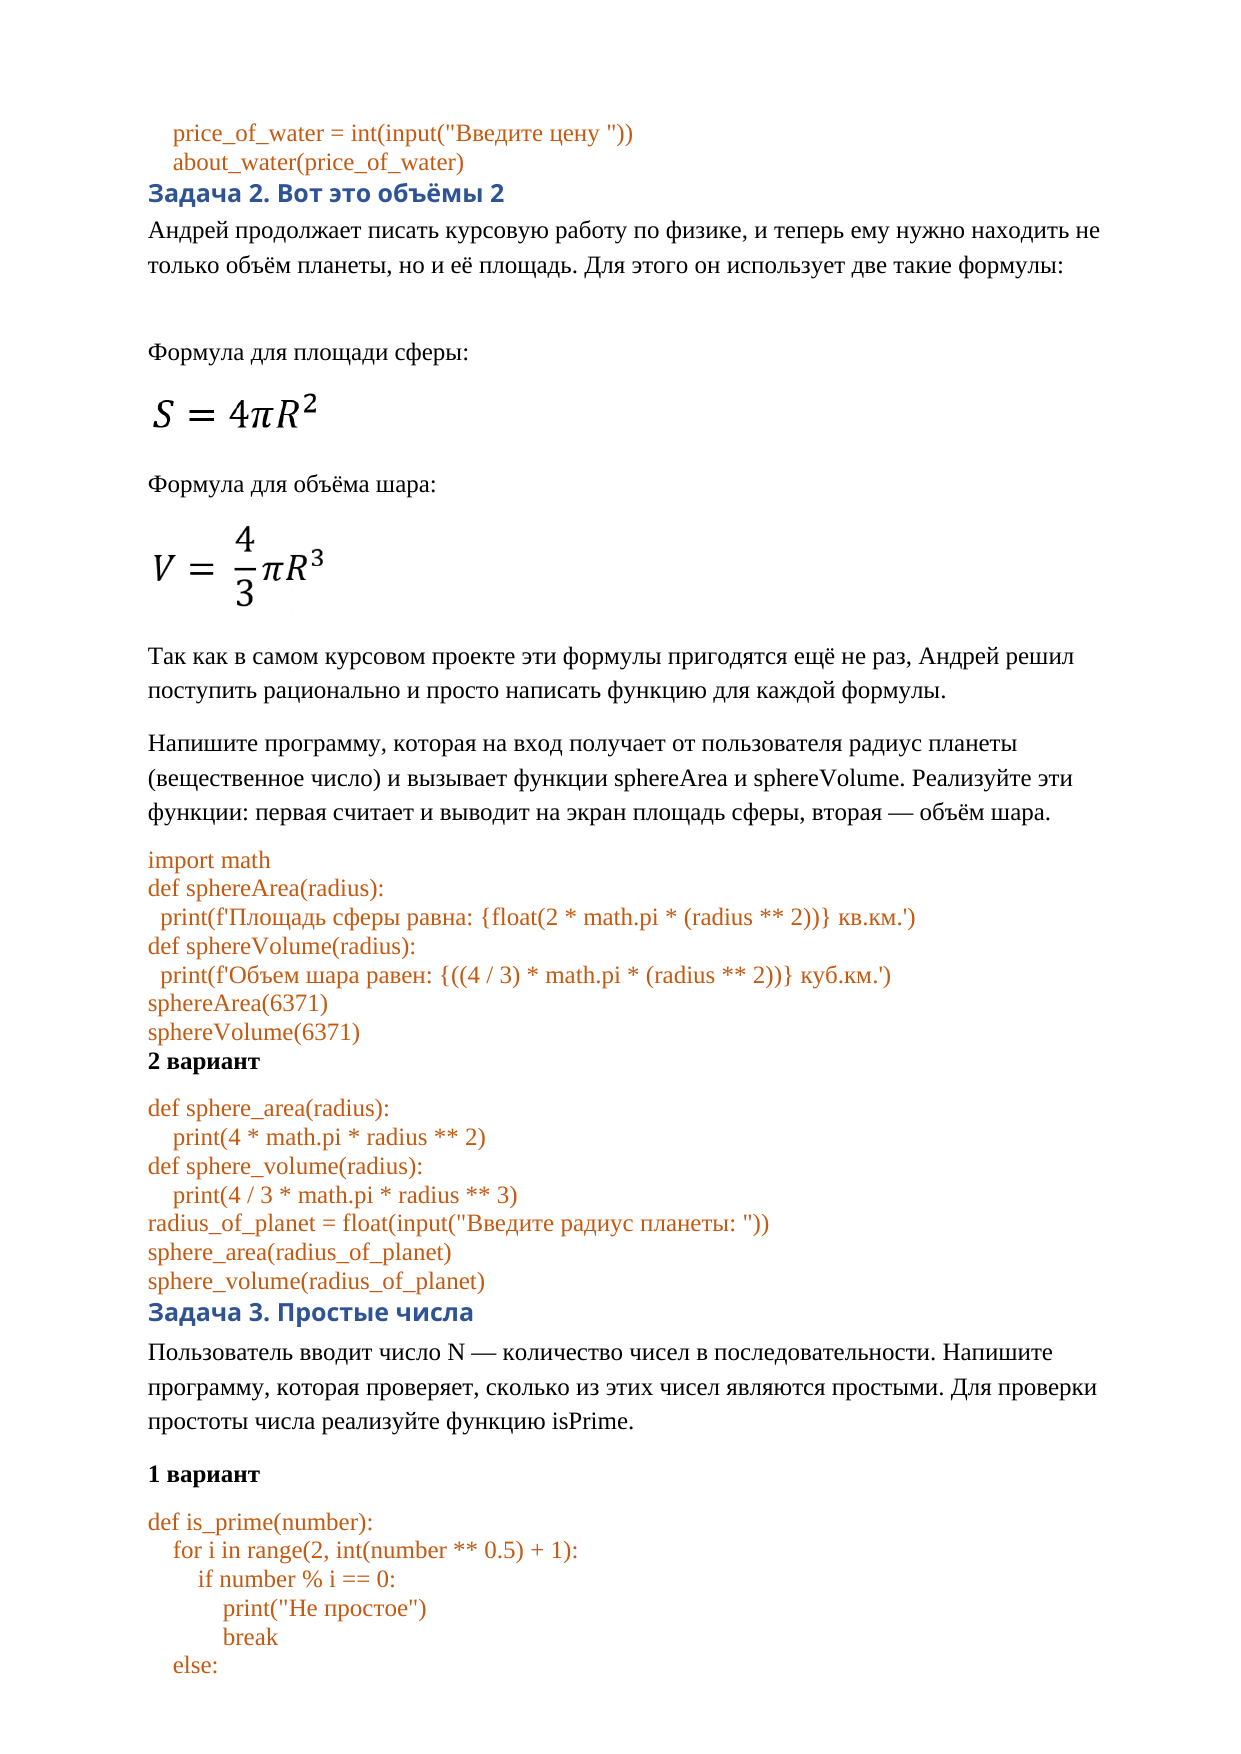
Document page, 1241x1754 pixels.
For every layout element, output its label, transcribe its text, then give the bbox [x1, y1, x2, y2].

text def sphere_volume(radius): [148, 1151, 1152, 1180]
text sphere_volume(radius_of_planet) [148, 1266, 1152, 1295]
text about_water(price_of_water) [148, 147, 1152, 176]
text Пользователь вводит число N — количество чисел в последовательности. Напишите программу, которая проверяет, сколько из этих чисел являются простыми. Для проверки простоты числа реализуйте функцию isPrime. [148, 1332, 1152, 1435]
text sphereArea(6371) [148, 988, 1152, 1017]
text sphereVolume(6371) [148, 1017, 1152, 1046]
text Формула для объёма шара: [148, 464, 1152, 498]
text price_of_water = int(input("Введите цену ")) [148, 118, 1152, 147]
text Напишите программу, которая на вход получает от пользователя радиус планеты (вещественное число) и вызывает функции sphereArea и sphereVolume. Реализуйте эти функции: первая считает и выводит на экран площадь сферы, вторая — объём шара. [148, 723, 1152, 826]
text def sphereVolume(radius): [148, 931, 1152, 960]
text def sphere_area(radius): [148, 1093, 1152, 1122]
picture [147, 517, 335, 617]
text print(f'Площадь сферы равна: {float(2 * math.pi * (radius ** 2))} кв.км.') [148, 902, 1152, 931]
text break [148, 1622, 1152, 1650]
text radius_of_planet = float(input("Введите радиус планеты: ")) [148, 1208, 1152, 1237]
text 2 вариант [148, 1046, 1152, 1075]
subtitle Задача 3. Простые числа [148, 1295, 1152, 1329]
text import math [148, 845, 1152, 873]
text 1 вариант [148, 1453, 1152, 1488]
text def is_prime(number): [148, 1507, 1152, 1535]
text print(4 * math.pi * radius ** 2) [148, 1122, 1152, 1151]
text else: [148, 1650, 1152, 1679]
text Формула для площади сферы: [148, 297, 1152, 366]
text print(f'Объем шара равен: {((4 / 3) * math.pi * (radius ** 2))} куб.км.') [148, 960, 1152, 988]
picture [147, 384, 326, 446]
text def sphereArea(radius): [148, 873, 1152, 902]
text print(4 / 3 * math.pi * radius ** 3) [148, 1180, 1152, 1208]
subtitle Задача 2. Вот это объёмы 2 [148, 176, 1152, 210]
text Так как в самом курсовом проекте эти формулы пригодятся ещё не раз, Андрей решил поступить рационально и просто написать функцию для каждой формулы. [148, 635, 1152, 704]
text print("Не простое") [148, 1593, 1152, 1622]
text Андрей продолжает писать курсовую работу по физике, и теперь ему нужно находить не только объём планеты, но и её площадь. Для этого он использует две такие формулы: [148, 210, 1152, 278]
text if number % i == 0: [148, 1564, 1152, 1593]
text sphere_area(radius_of_planet) [148, 1237, 1152, 1266]
text for i in range(2, int(number ** 0.5) + 1): [148, 1535, 1152, 1564]
